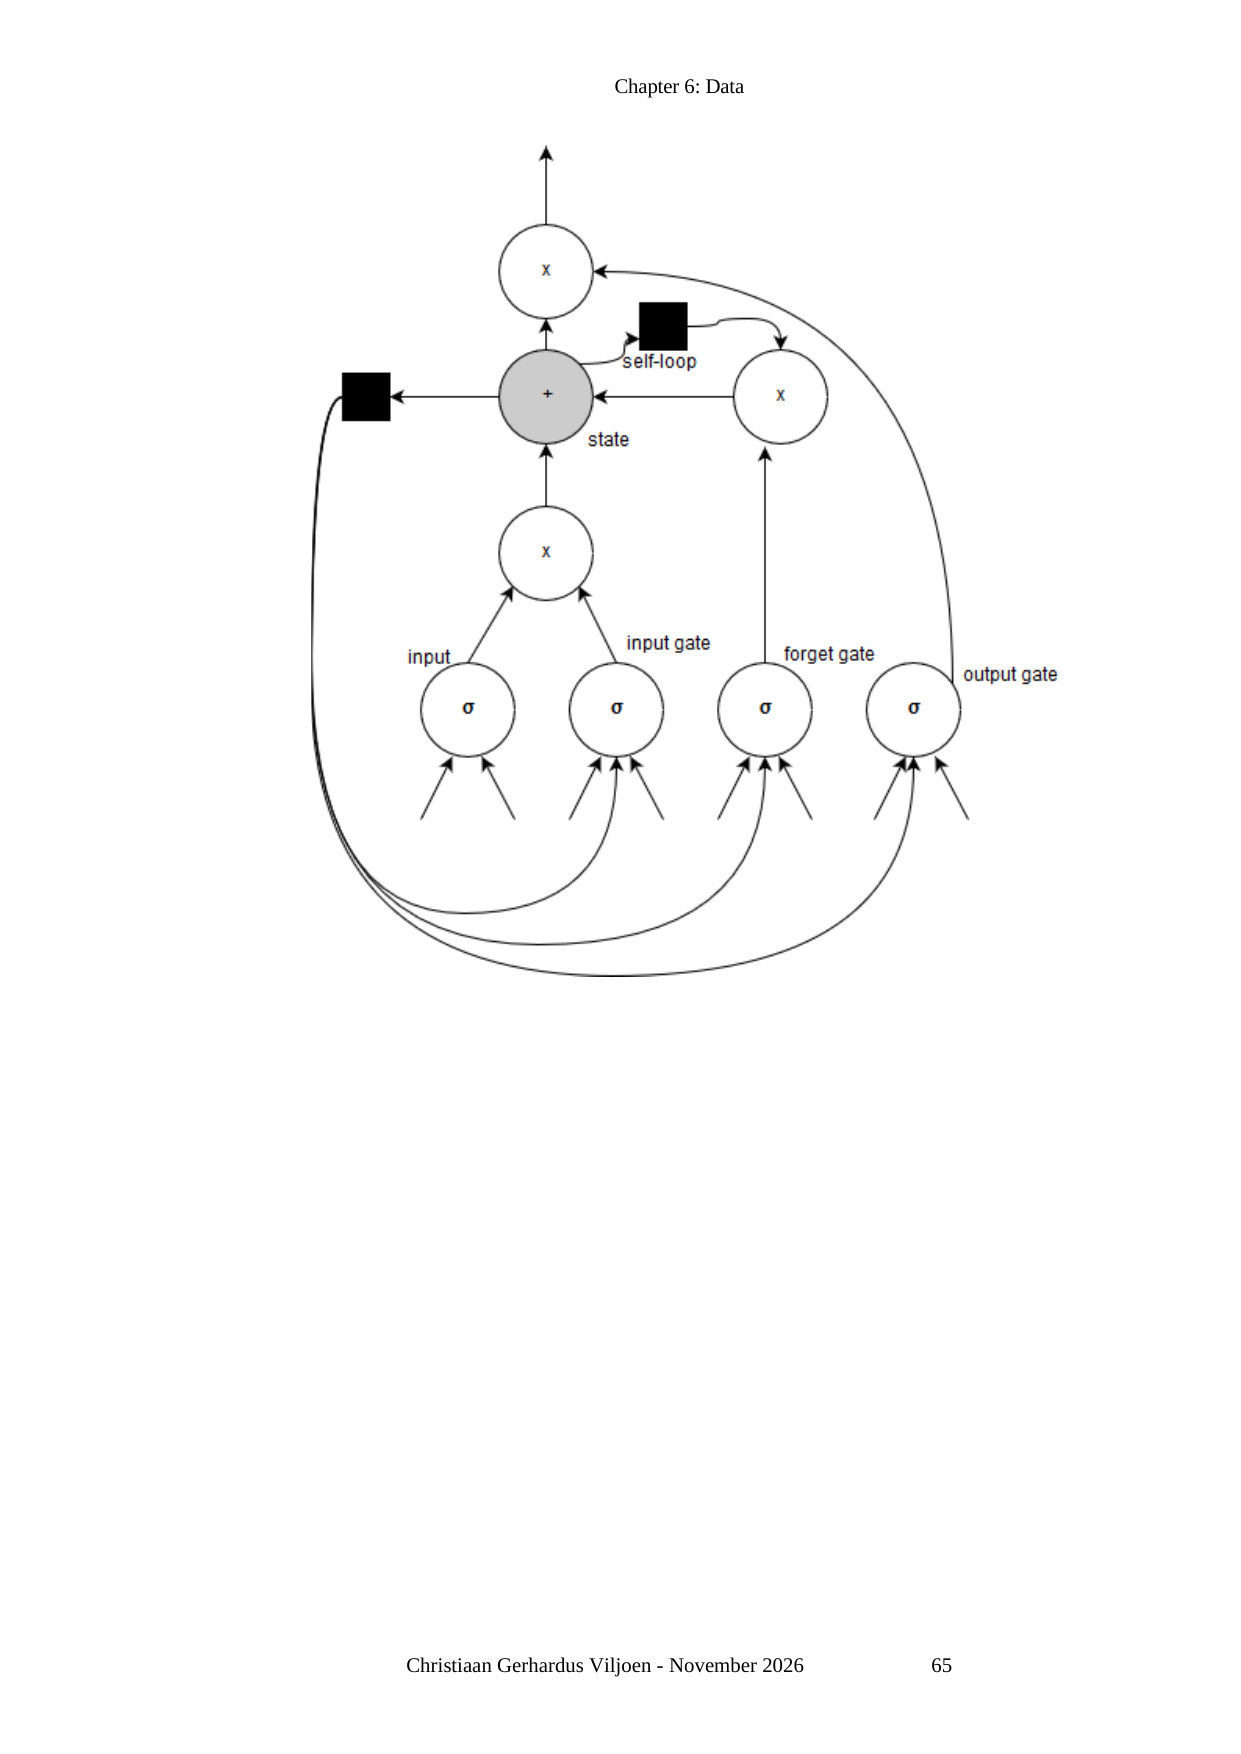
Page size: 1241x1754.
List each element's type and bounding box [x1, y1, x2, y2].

picture [311, 135, 1071, 977]
